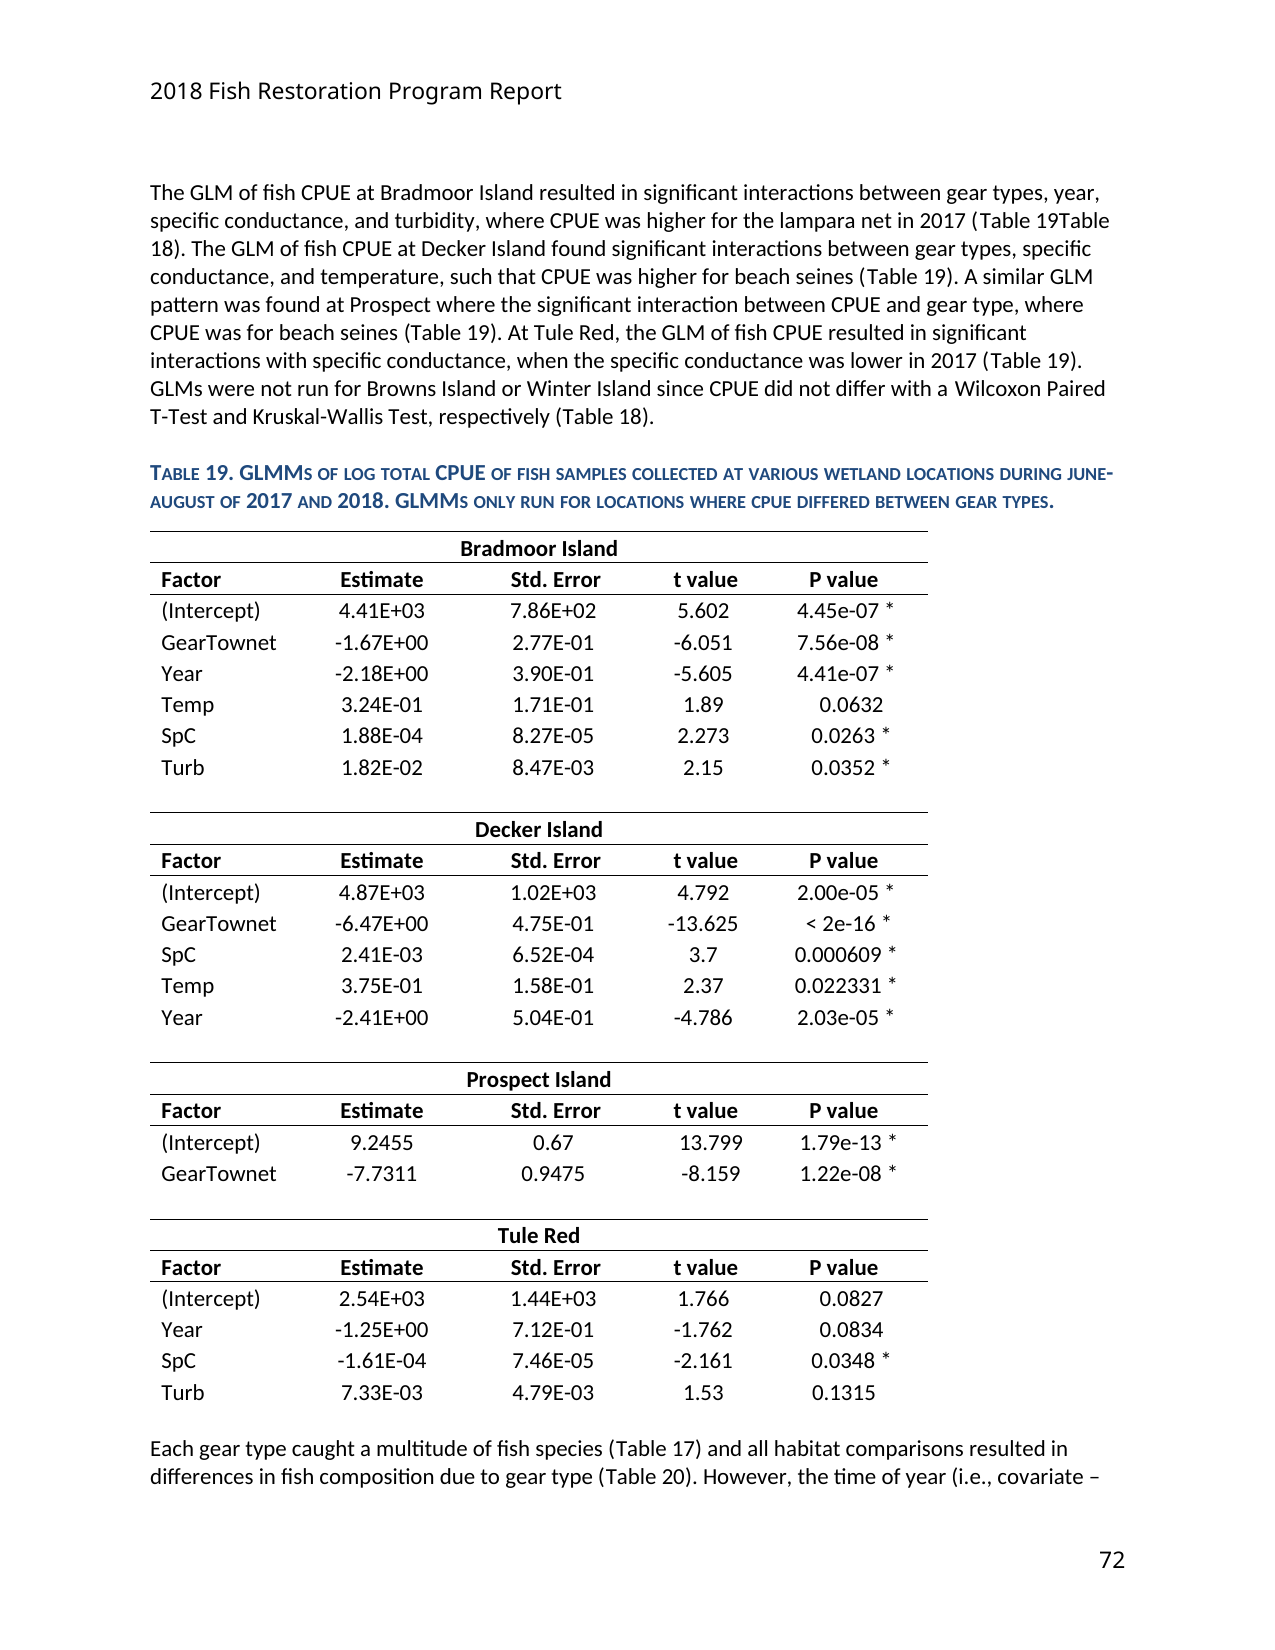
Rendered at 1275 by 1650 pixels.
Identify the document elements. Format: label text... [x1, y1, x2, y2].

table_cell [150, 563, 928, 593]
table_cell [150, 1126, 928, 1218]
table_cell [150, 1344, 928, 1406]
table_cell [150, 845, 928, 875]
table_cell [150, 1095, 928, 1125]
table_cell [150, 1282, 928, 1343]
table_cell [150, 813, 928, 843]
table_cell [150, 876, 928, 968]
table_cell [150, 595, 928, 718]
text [150, 1434, 1125, 1490]
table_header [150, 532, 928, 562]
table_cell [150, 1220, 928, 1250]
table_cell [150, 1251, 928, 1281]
text The GLM of fish CPUE at Bradmoor Island resulted in significant interactions between gear types, year, specific conductance, and turbidity, where CPUE was higher for the lampara net in 2017 (Table 18). The GLM of fish CPUE at Decker Island found significant interactions between gear types, specific conductance, and temperature, such that CPUE was higher for beach seines (Table 18). A similar GLM pattern was found at Prospect where the significant interaction between CPUE and gear type, where CPUE was for beach seines (Table 18). At Tule Red, the GLM of fish CPUE resulted in significant interactions with specific conductance, when the specific conductance was lower in 2017 (Table 18). GLMs were not run for Browns Island or Winter Island since CPUE did not differ with a Wilcoxon Paired T-Test and Kruskal-Wallis Test, respectively (Table 17). [150, 178, 1125, 430]
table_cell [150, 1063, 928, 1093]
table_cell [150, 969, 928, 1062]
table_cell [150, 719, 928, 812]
